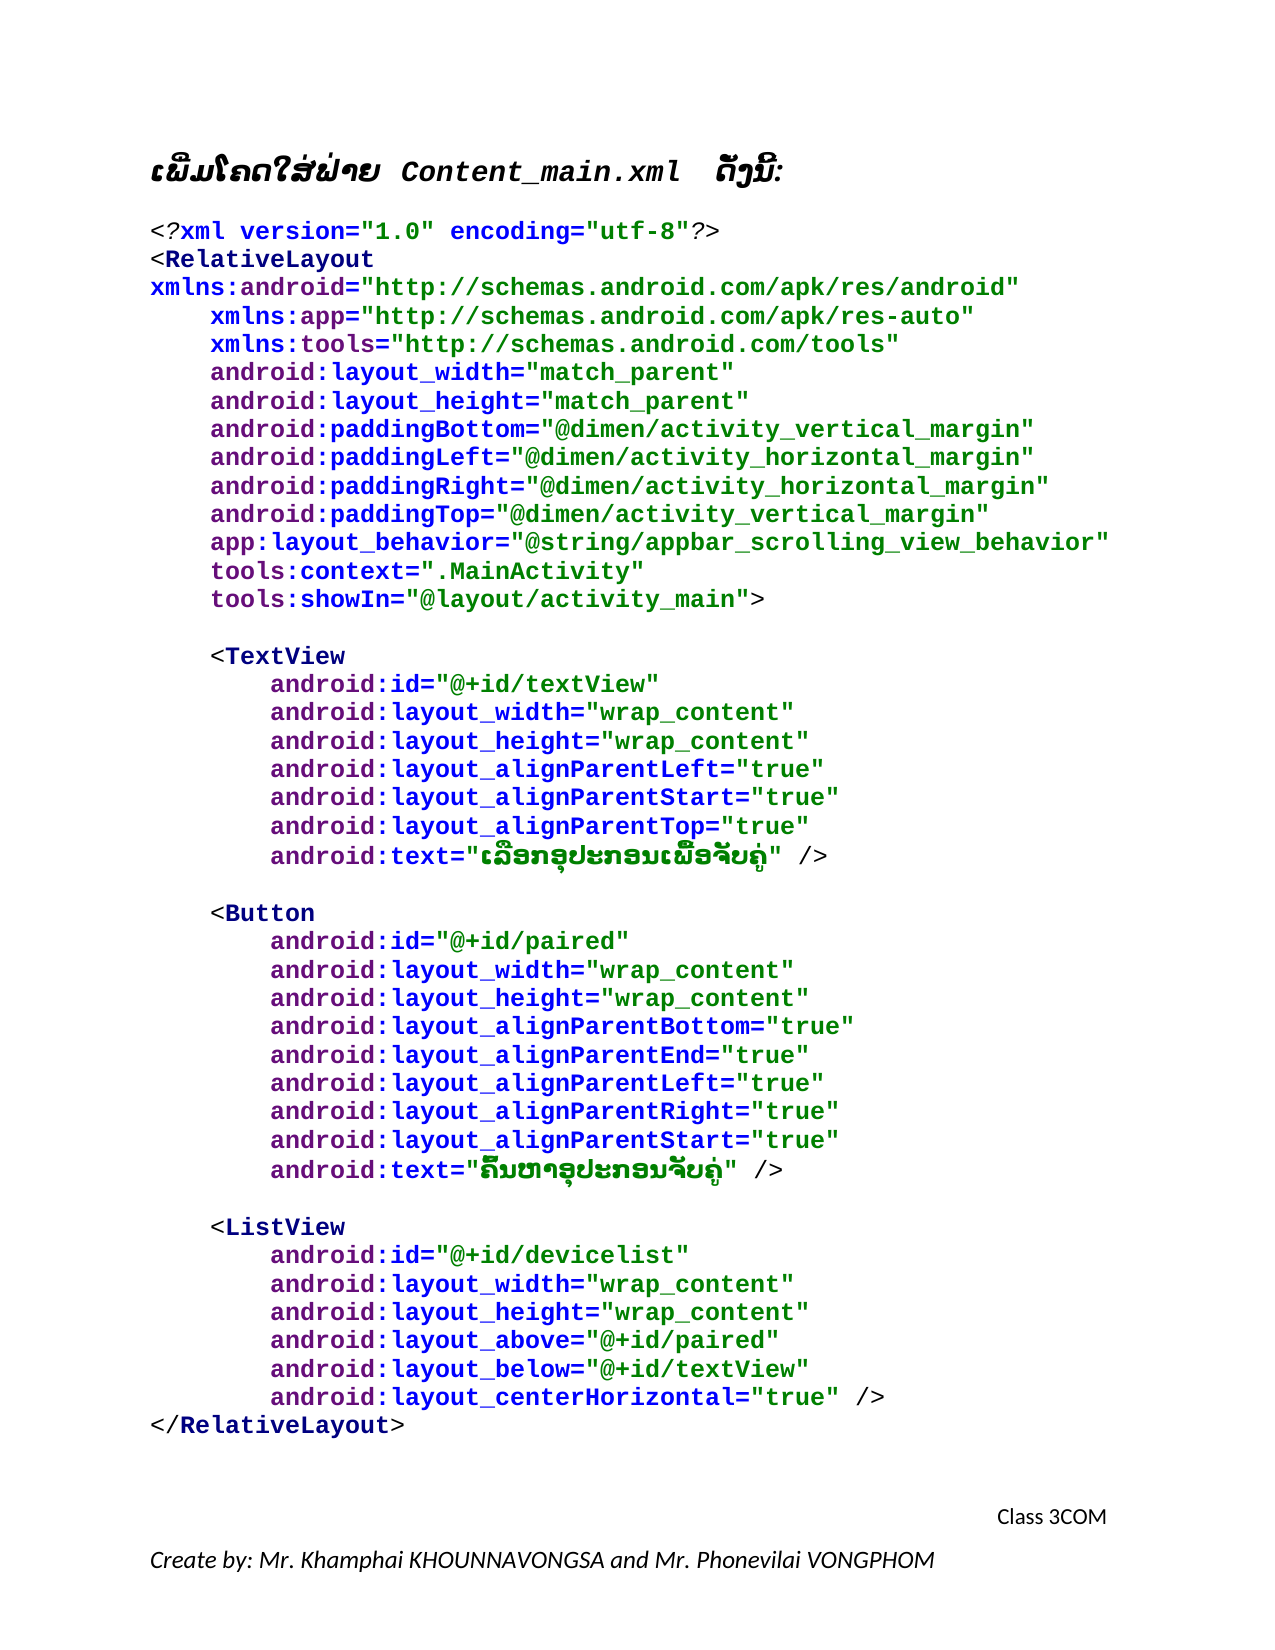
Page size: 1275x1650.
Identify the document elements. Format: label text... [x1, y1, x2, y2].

text <?xml version="1.0" encoding="utf-8"?> <RelativeLayout xmlns:android="http://schemas.android.com/apk/res/android" xmlns:app="http://schemas.android.com/apk/res-auto" xmlns:tools="http://schemas.android.com/tools" android:layout_width="match_parent" android:layout_height="match_parent" android:paddingBottom="@dimen/activity_vertical_margin" android:paddingLeft="@dimen/activity_horizontal_margin" android:paddingRight="@dimen/activity_horizontal_margin" android:paddingTop="@dimen/activity_vertical_margin" app:layout_behavior="@string/appbar_scrolling_view_behavior" tools:context=".MainActivity" tools:showIn="@layout/activity_main"> <TextView android:id="@+id/textView" android:layout_width="wrap_content" android:layout_height="wrap_content" android:layout_alignParentLeft="true" android:layout_alignParentStart="true" android:layout_alignParentTop="true" android:text="ເລືອກອຸປະກອນເພື້ອຈັບຄູ່" /> <Button android:id="@+id/paired" android:layout_width="wrap_content" android:layout_height="wrap_content" android:layout_alignParentBottom="true" android:layout_alignParentEnd="true" android:layout_alignParentLeft="true" android:layout_alignParentRight="true" android:layout_alignParentStart="true" android:text="ຄົ້ນຫາອຸປະກອນຈັບຄູ່" /> <ListView android:id="@+id/devicelist" android:layout_width="wrap_content" android:layout_height="wrap_content" android:layout_above="@+id/paired" android:layout_below="@+id/textView" android:layout_centerHorizontal="true" /> </RelativeLayout> [150, 218, 1125, 1441]
text ເພີ່ມໂຄດໃສ່ຟ່າຍ Content_main.xml ດັ່ງນີ້: [150, 150, 1125, 190]
